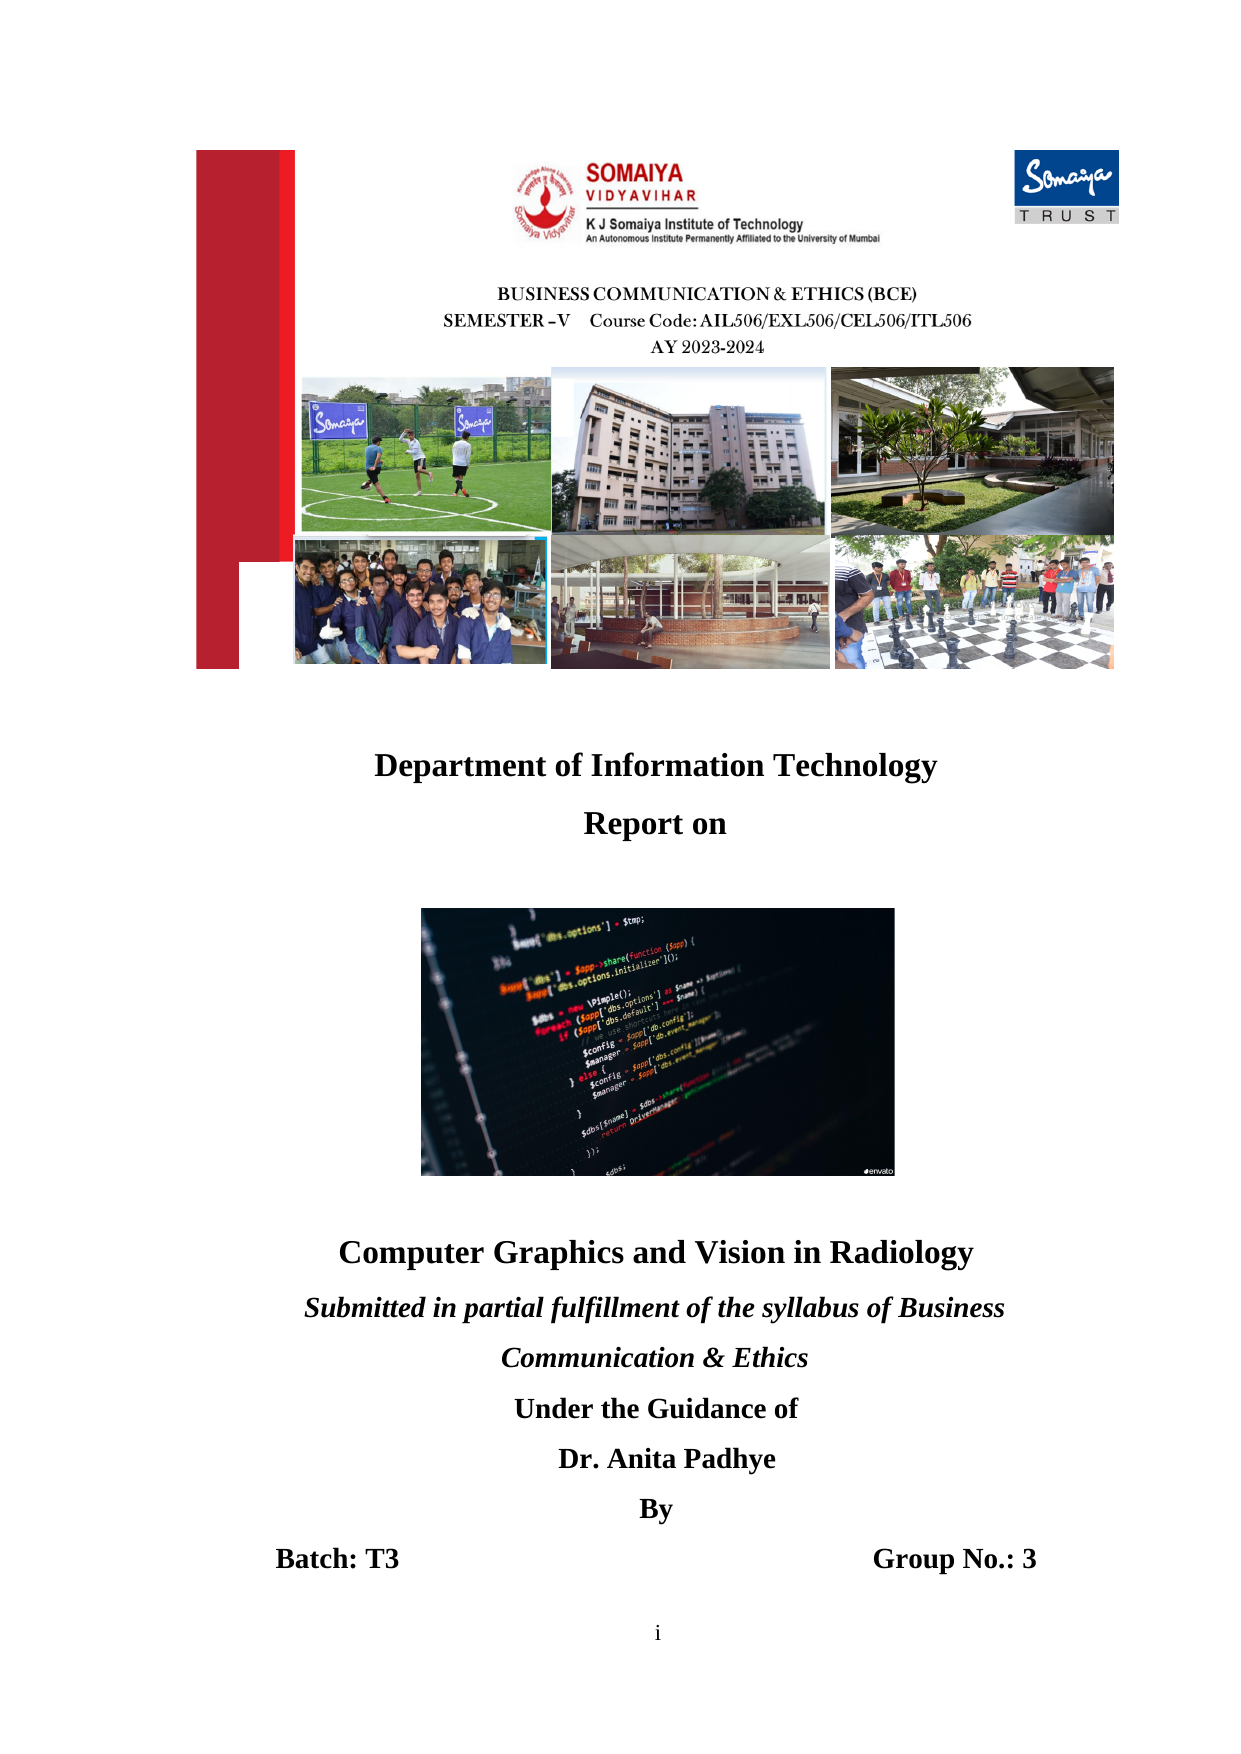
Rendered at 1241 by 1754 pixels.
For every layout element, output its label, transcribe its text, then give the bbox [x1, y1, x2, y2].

text By [225, 1491, 1087, 1525]
text Batch: T3 Group No.: 3 [225, 1542, 1087, 1575]
text Report on [525, 803, 1087, 842]
picture [196, 150, 1119, 669]
text Under the Guidance of [225, 1391, 1087, 1424]
picture [421, 908, 895, 1176]
text Dr. Anita Padhye [225, 1441, 1087, 1474]
text Submitted in partial fulfillment of the syllabus of Business Communication & Ethics [225, 1290, 1087, 1374]
text Department of Information Technology [225, 746, 1087, 784]
